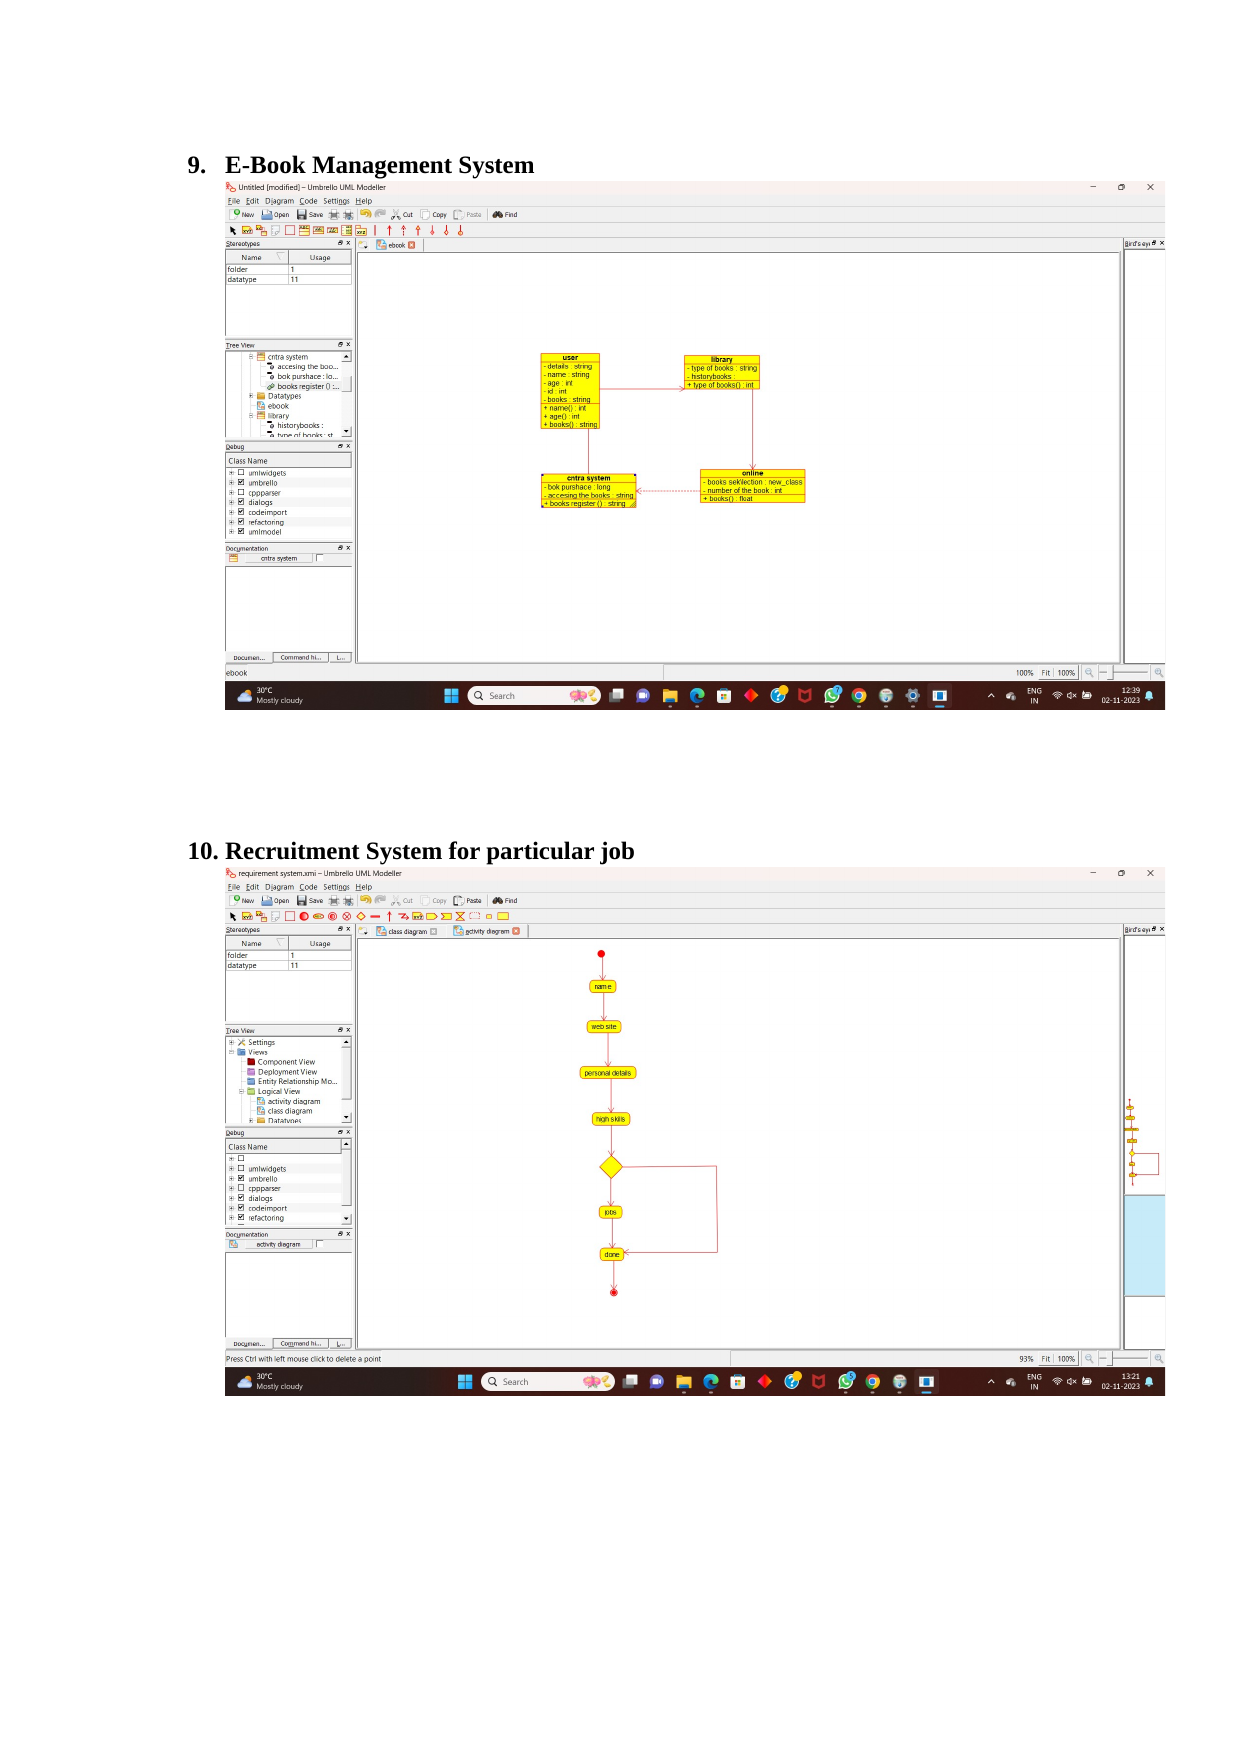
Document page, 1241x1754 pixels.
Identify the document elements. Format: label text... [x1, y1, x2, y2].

picture [225, 867, 1166, 1396]
picture [225, 181, 1166, 710]
